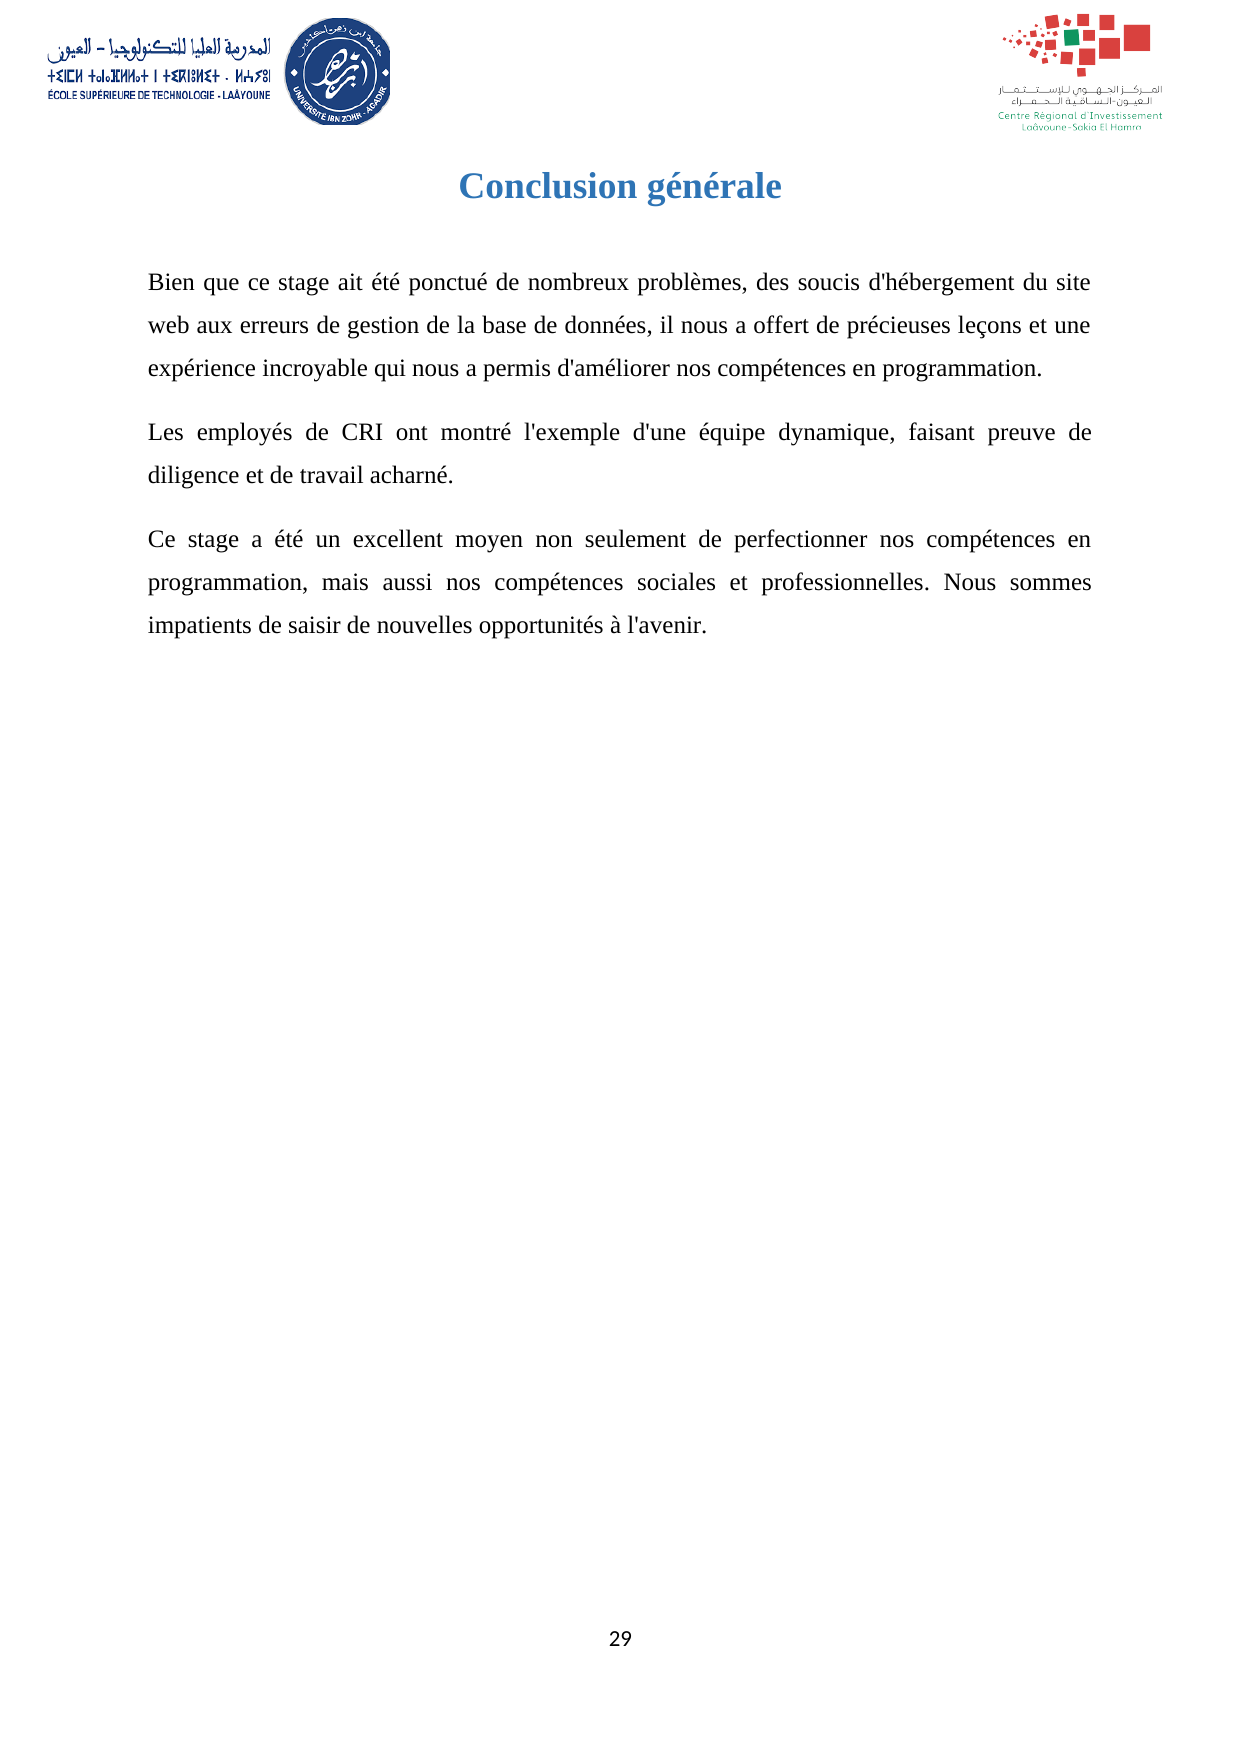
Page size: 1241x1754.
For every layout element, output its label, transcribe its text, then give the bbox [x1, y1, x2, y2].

picture [990, 11, 1176, 131]
text Les employés de CRI ont montré l'exemple d'une équipe dynamique, faisant preuve de diligence et de travail acharné. [148, 417, 1093, 489]
text Ce stage a été un excellent moyen non seulement de perfectionner nos compétences en programmation, mais aussi nos compétences sociales et professionnelles. Nous sommes impatients de saisir de nouvelles opportunités à l'avenir. [148, 524, 1093, 639]
subtitle Conclusion générale [148, 164, 1093, 207]
picture [46, 18, 390, 125]
text Bien que ce stage ait été ponctué de nombreux problèmes, des soucis d'hébergement du site web aux erreurs de gestion de la base de données, il nous a offert de précieuses leçons et une expérience incroyable qui nous a permis d'améliorer nos compétences en programmation. [148, 267, 1093, 382]
